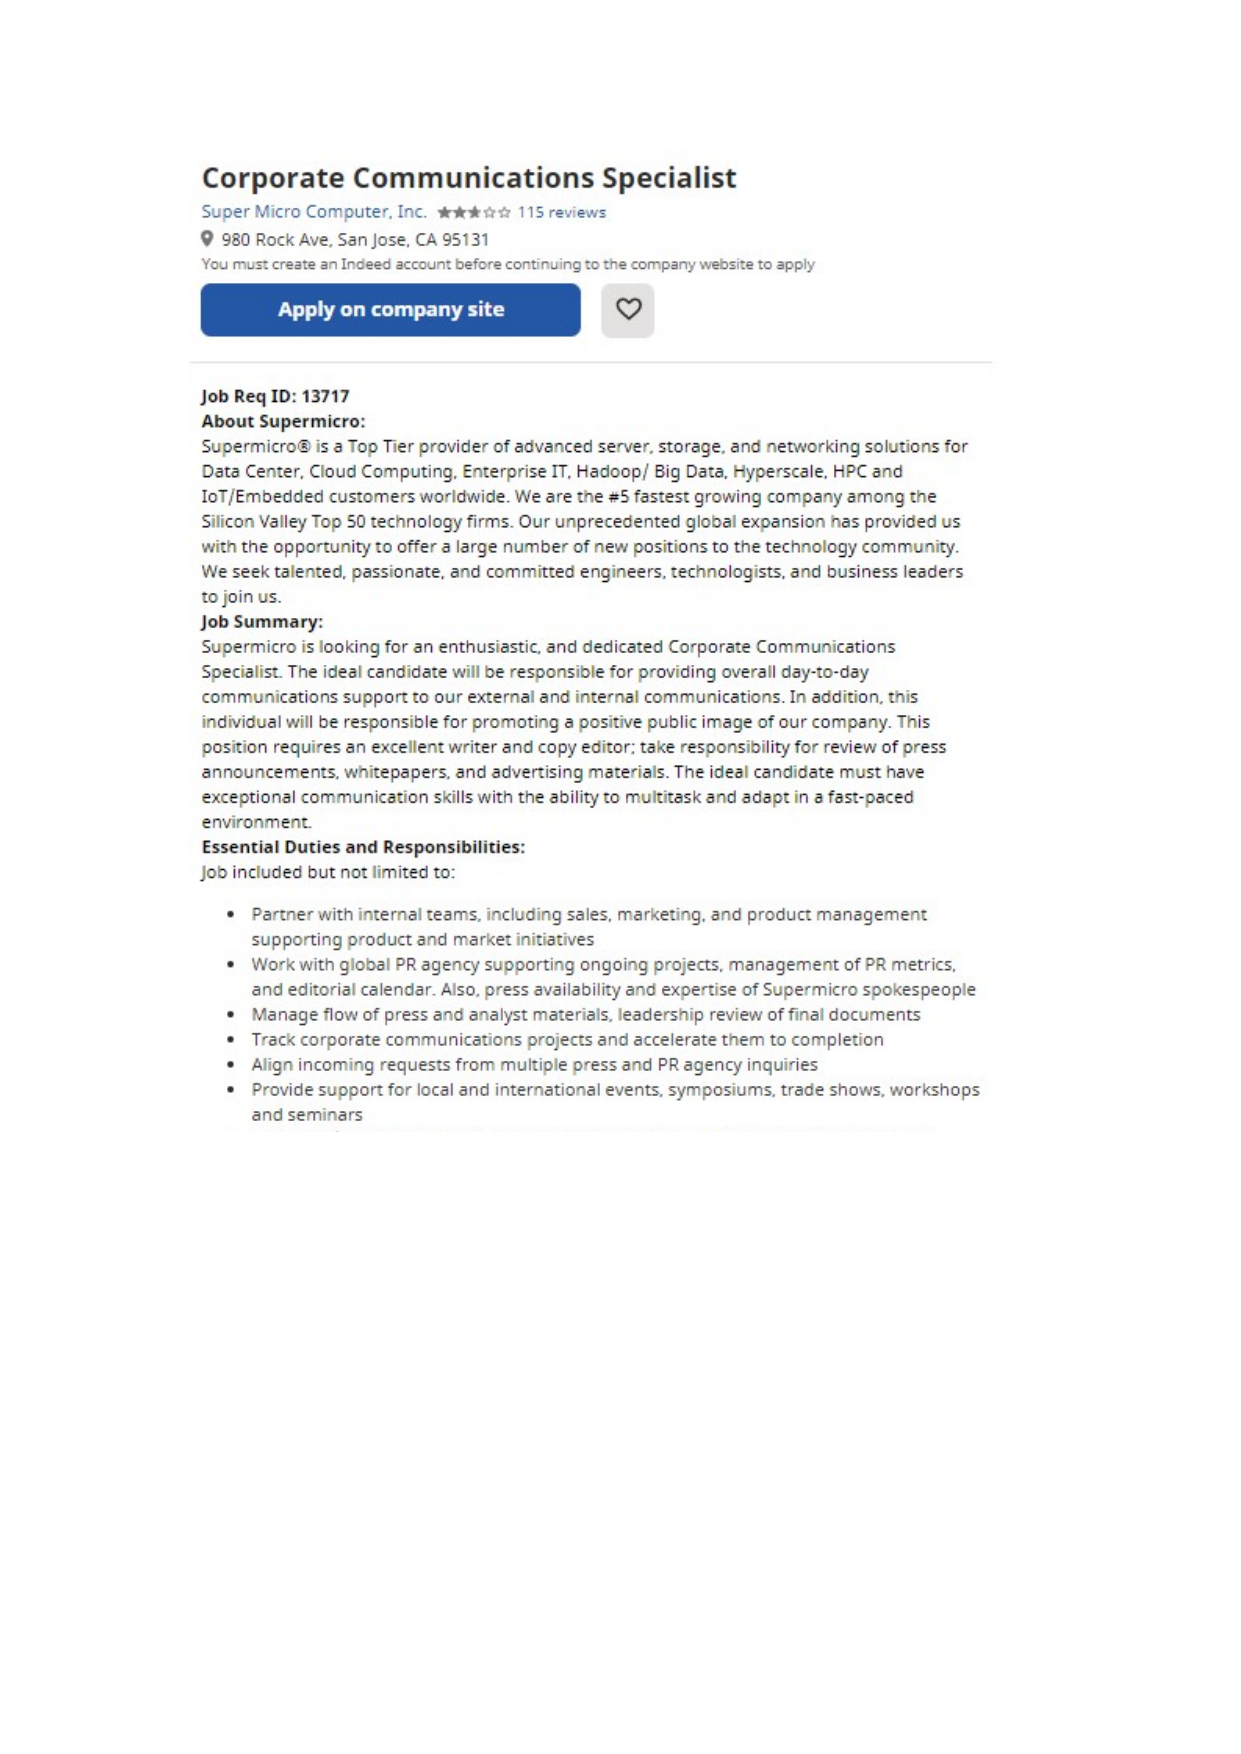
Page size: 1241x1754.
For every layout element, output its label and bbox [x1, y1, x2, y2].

picture [187, 150, 1016, 1132]
